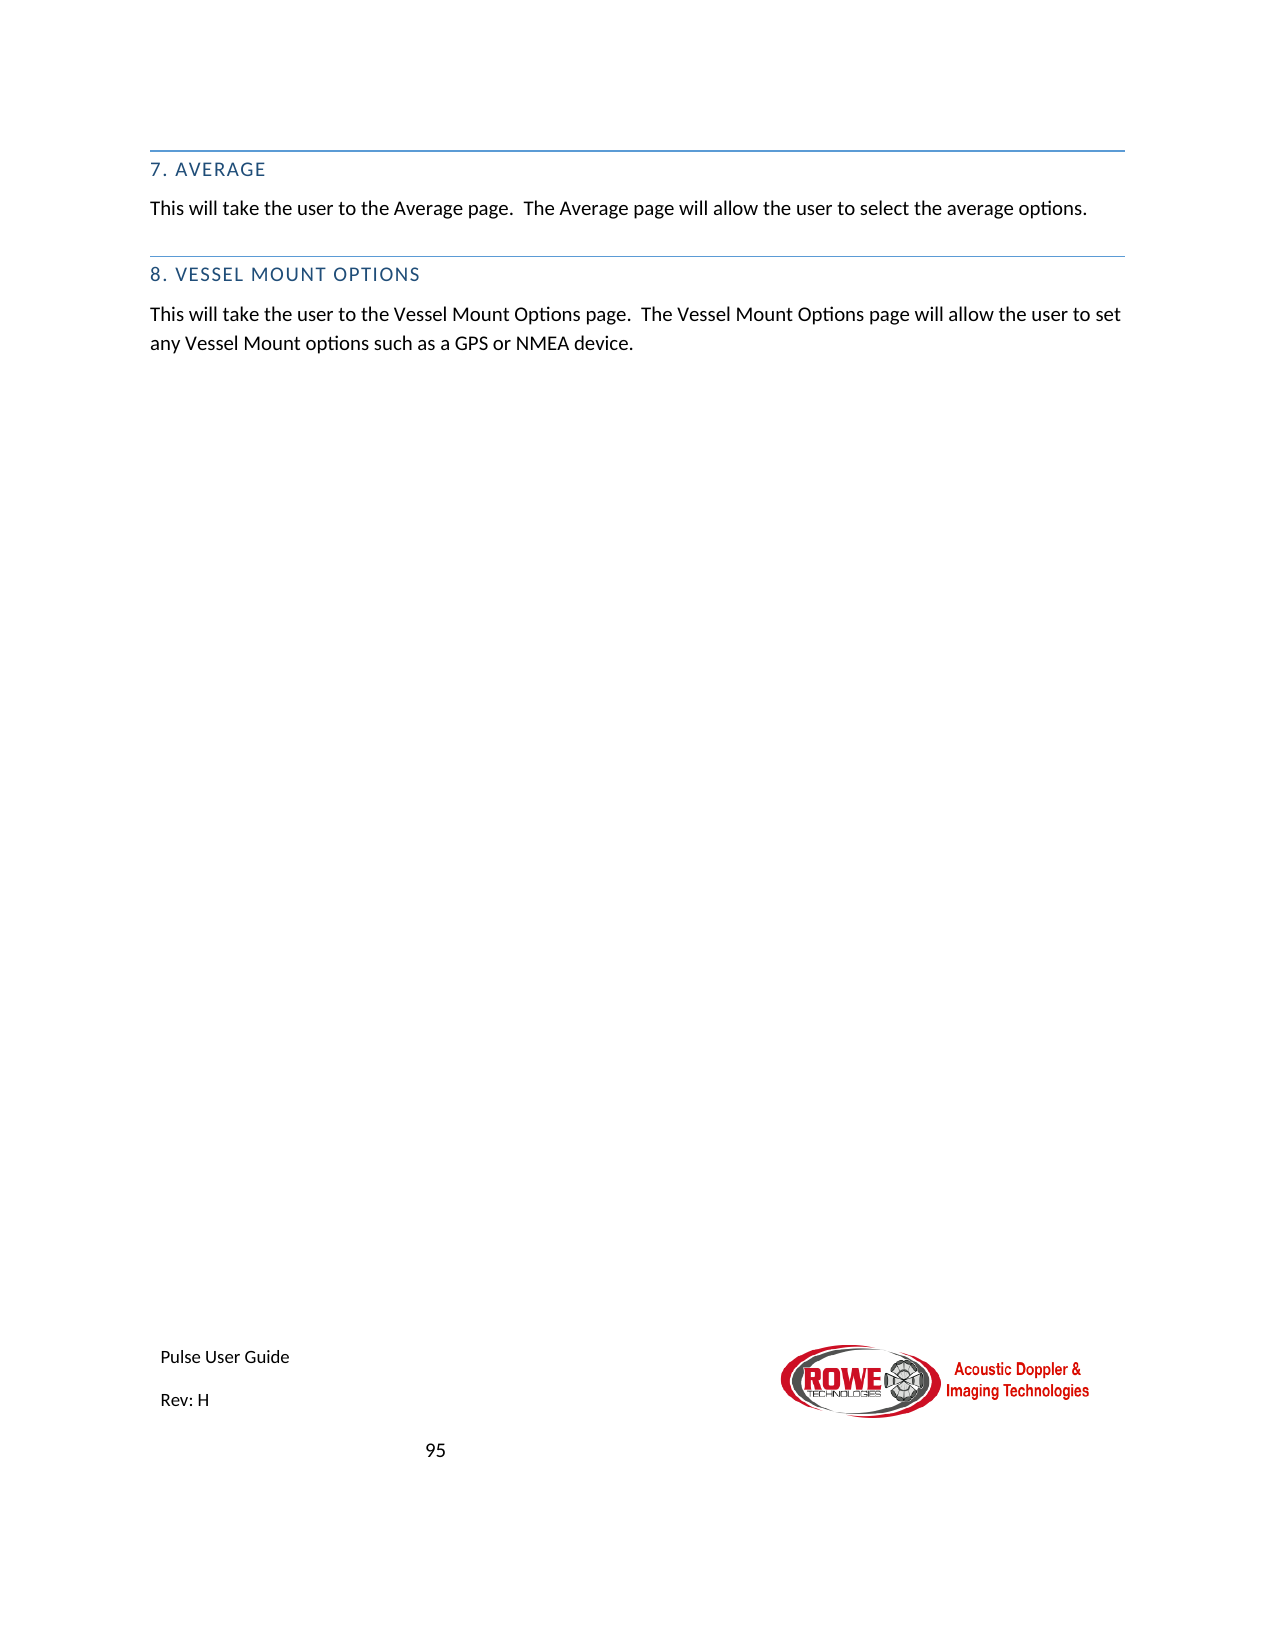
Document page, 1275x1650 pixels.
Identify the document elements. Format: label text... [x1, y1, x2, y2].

subtitle 8. Vessel Mount Options [150, 257, 1125, 287]
picture [780, 1344, 1125, 1425]
text This will take the user to the Average page. The Average page will allow the user to select the average options. [150, 195, 1125, 221]
text This will take the user to the Vessel Mount Options page. The Vessel Mount Options page will allow the user to set any Vessel Mount options such as a GPS or NMEA device. [150, 301, 1125, 356]
subtitle 7. Average [150, 152, 1125, 181]
